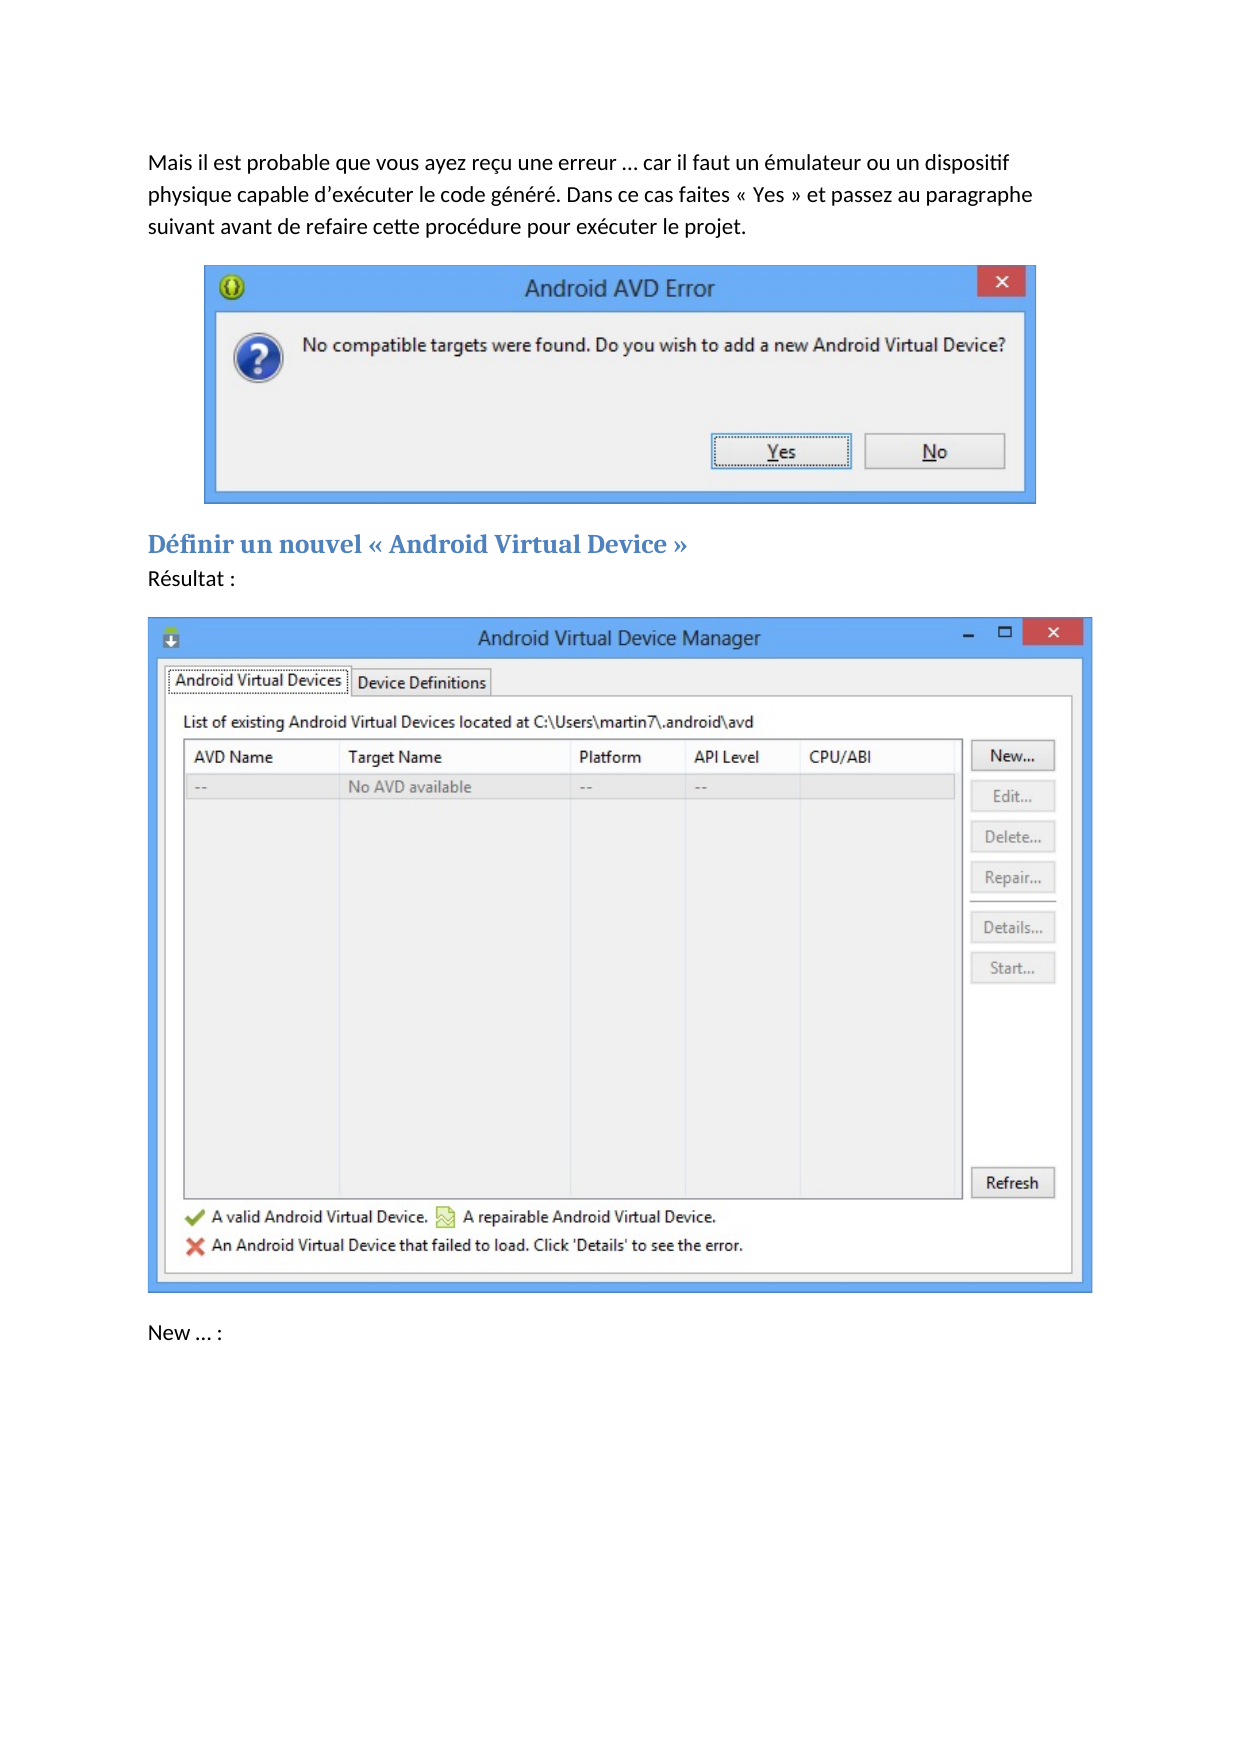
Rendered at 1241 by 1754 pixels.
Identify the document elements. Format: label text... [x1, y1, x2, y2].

text New … : [148, 1318, 1093, 1346]
text Résultat : [148, 564, 1093, 593]
picture [204, 265, 1037, 504]
picture [147, 617, 1093, 1293]
subtitle Définir un nouvel « Android Virtual Device » [148, 529, 1093, 560]
text Mais il est probable que vous ayez reçu une erreur … car il faut un émulateur ou un dispositif physique capable d’exécuter le code généré. Dans ce cas faites « Yes » et passez au paragraphe suivant avant de refaire cette procédure pour exécuter le projet. [148, 148, 1093, 240]
